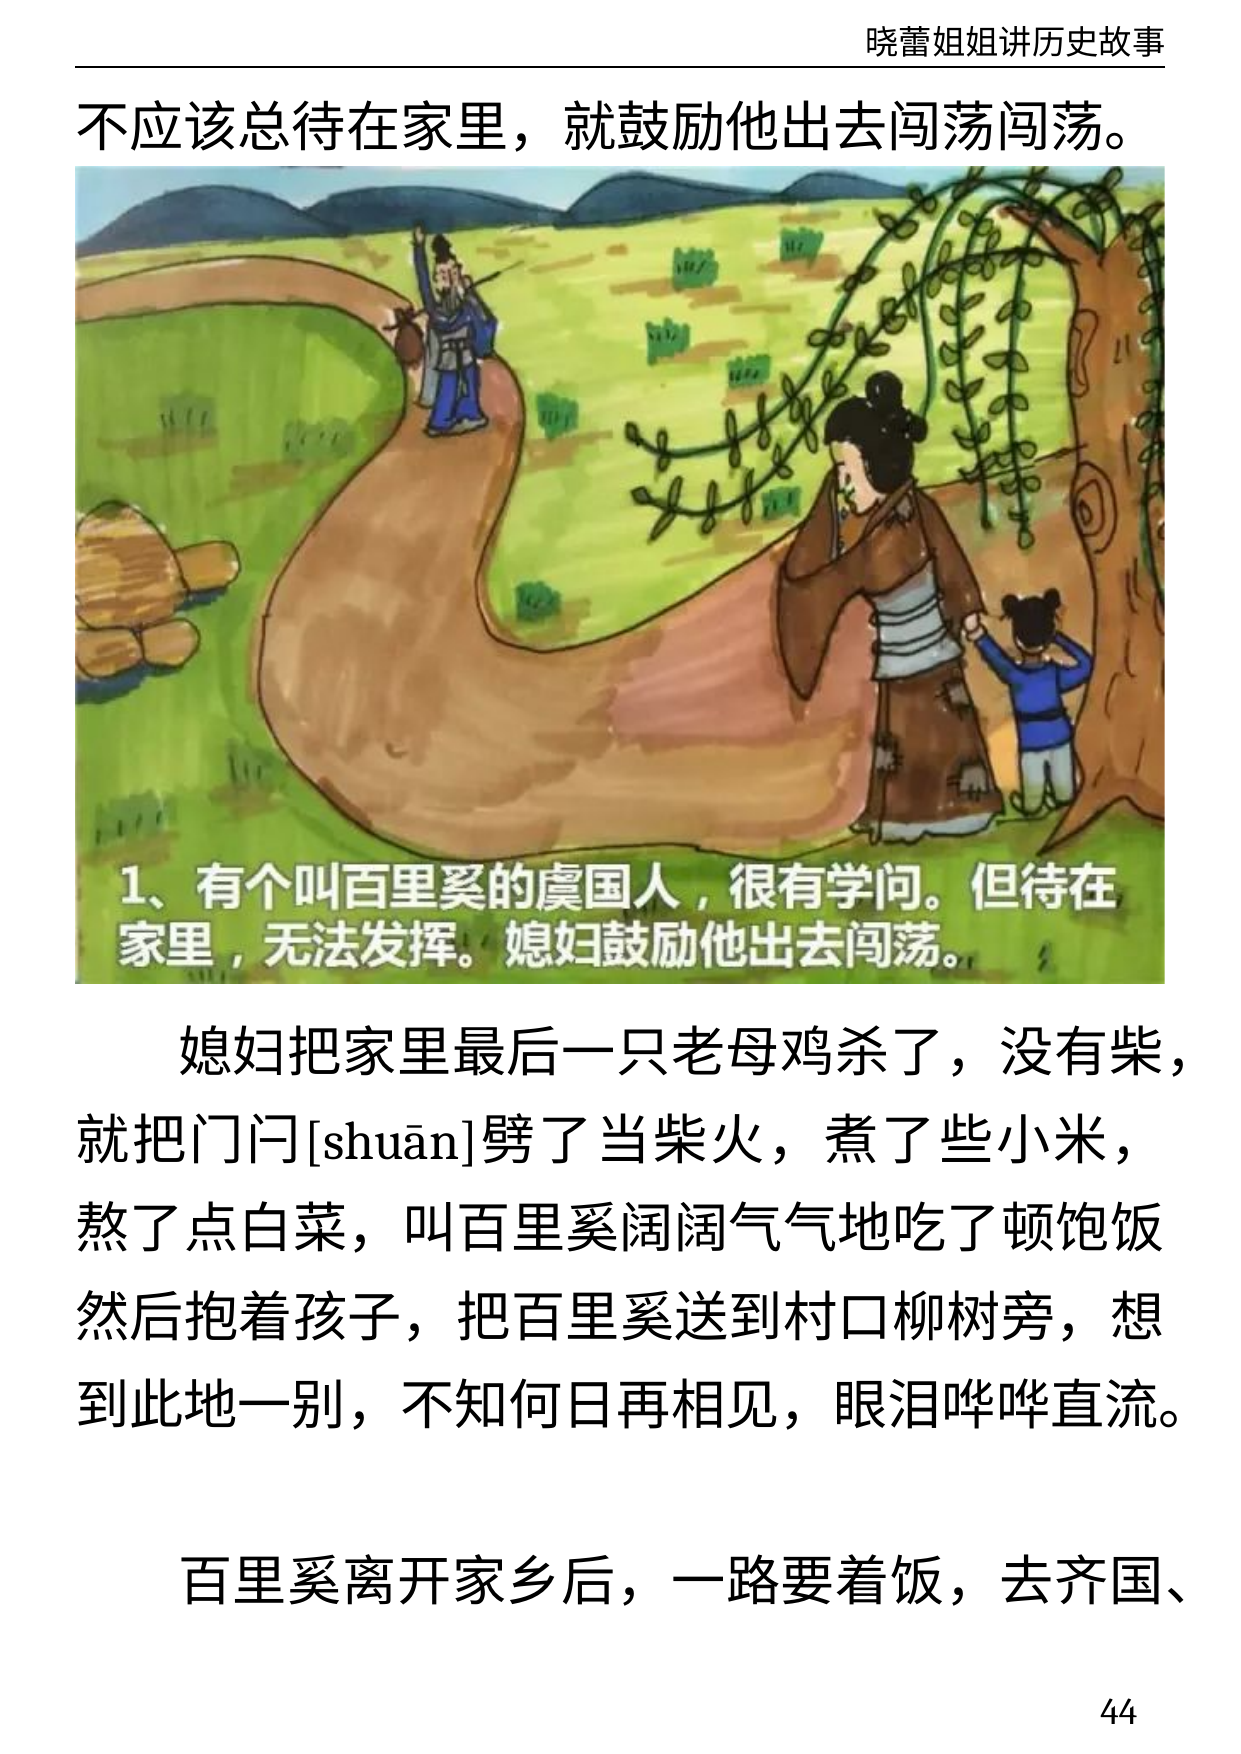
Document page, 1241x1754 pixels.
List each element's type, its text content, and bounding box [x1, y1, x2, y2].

picture [75, 166, 1165, 984]
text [75, 1533, 1165, 1621]
text 媳妇把家里最后一只老母鸡杀了，没有柴，就把门闩[shuān]劈了当柴火，煮了些小米，熬了点白菜，叫百里奚阔阔气气地吃了顿饱饭。然后抱着孩子，把百里奚送到村口柳树旁，想到此地一别，不知何日再相见，眼泪哗哗直流。 [75, 1004, 1165, 1445]
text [75, 79, 1165, 166]
